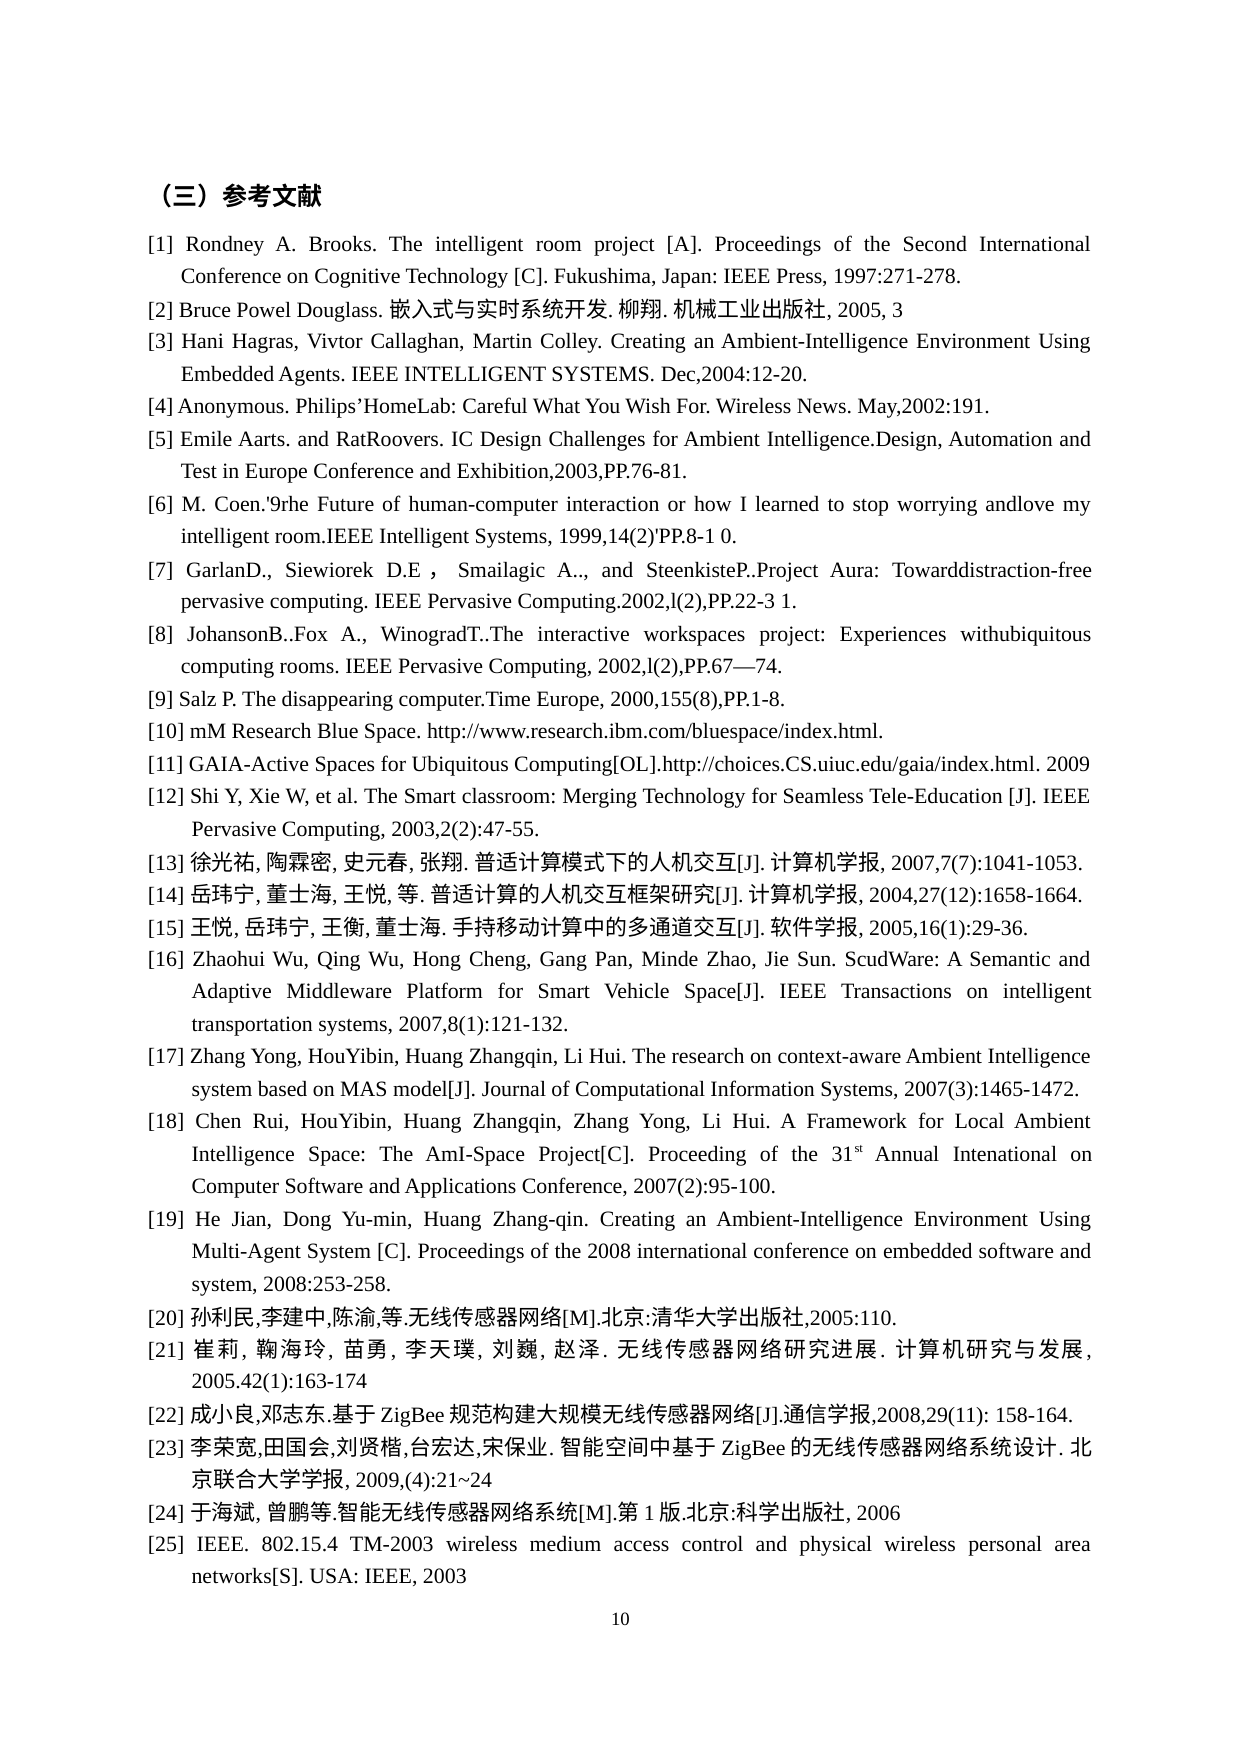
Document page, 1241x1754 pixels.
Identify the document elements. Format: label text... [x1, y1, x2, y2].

text [6] M. Coen.'9rhe Future of human-computer interaction or how I learned to stop worrying andlove my intelligent room.IEEE Intelligent Systems, 1999,14(2)'PP.8-1 0. [148, 487, 1092, 552]
text [17] Zhang Yong, HouYibin, Huang Zhangqin, Li Hui. The research on context-aware Ambient Intelligence system based on MAS model[J]. Journal of Computational Information Systems, 2007(3):1465-1472. [148, 1039, 1092, 1104]
text [2] Bruce Powel Douglass. 嵌入式与实时系统开发. 柳翔. 机械工业出版社, 2005, 3 [148, 292, 1092, 324]
text [4] Anonymous. Philips’HomeLab: Careful What You Wish For. Wireless News. May,2002:191. [148, 389, 1092, 422]
text [7] GarlanD., Siewiorek D.E，Smailagic A.., and SteenkisteP..Project Aura: Towarddistraction-free pervasive computing. IEEE Pervasive Computing.2002,l(2),PP.22-3 1. [148, 552, 1092, 617]
text [9] Salz P. The disappearing computer.Time Europe, 2000,155(8),PP.1-8. [148, 682, 1092, 714]
text [13] 徐光祐, 陶霖密, 史元春, 张翔. 普适计算模式下的人机交互[J]. 计算机学报, 2007,7(7):1041-1053. [148, 844, 1092, 877]
text [20] 孙利民,李建中,陈渝,等.无线传感器网络[M].北京:清华大学出版社,2005:110. [148, 1299, 1092, 1332]
text [15] 王悦, 岳玮宁, 王衡, 董士海. 手持移动计算中的多通道交互[J]. 软件学报, 2005,16(1):29-36. [148, 909, 1092, 942]
text [25] IEEE. 802.15.4 TM-2003 wireless medium access control and physical wireless personal area networks[S]. : IEEE, 2003 [148, 1527, 1092, 1592]
text [16] Zhaohui Wu, Qing Wu, Hong Cheng, Gang Pan, Minde Zhao, Jie Sun. ScudWare: A Semantic and Adaptive Middleware Platform for Smart Vehicle Space[J]. IEEE Transactions on intelligent transportation systems, 2007,8(1):121-132. [148, 942, 1092, 1039]
text [5] Emile Aarts. and RatRoovers. IC Design Challenges for Ambient Intelligence.Design, Automation and Test in Europe Conference and Exhibition,2003,PP.76-81. [148, 422, 1092, 487]
text [19] He Jian, Dong Yu-min, Huang Zhang-qin. Creating an Ambient-Intelligence Environment Using Multi-Agent System [C]. Proceedings of the 2008 international conference on embedded software and system, 2008:253-258. [148, 1202, 1092, 1299]
text [21] 崔莉, 鞠海玲, 苗勇, 李天璞, 刘巍, 赵泽. 无线传感器网络研究进展. 计算机研究与发展, 2005.42(1):163-174 [148, 1332, 1092, 1397]
text [11] GAIA-Active Spaces for Ubiquitous Computing[OL].http://choices.CS.uiuc.edu/gaia/index.html. 2009 [148, 747, 1092, 779]
text [12] Shi Y, Xie W, et al. The Smart classroom: Merging Technology for Seamless Tele-Education [J]. IEEE Pervasive Computing, 2003,2(2):47-55. [148, 779, 1092, 844]
text [24] 于海斌, 曾鹏等.智能无线传感器网络系统[M].第1版.北京:科学出版社, 2006 [148, 1494, 1092, 1527]
text [3] Hani Hagras, Vivtor Callaghan, Martin Colley. Creating an Ambient-Intelligence Environment Using Embedded Agents. IEEE INTELLIGENT SYSTEMS. Dec,2004:12-20. [148, 324, 1092, 389]
text [10] mM Research Blue Space. http://www.research.ibm.com/bluespace/index.html. [148, 714, 1092, 747]
text （三）参考文献 [148, 162, 1092, 227]
text [1] Rondney A. Brooks. The intelligent room project [A]. Proceedings of the Second International Conference on Cognitive Technology [C]. Fukushima, Japan: IEEE Press, 1997:271-278. [148, 227, 1092, 292]
text [18] Chen Rui, HouYibin, Huang Zhangqin, Zhang Yong, Li Hui. A Framework for Local Ambient Intelligence Space: The AmI-Space Project[C]. Proceeding of the 31st Annual Intenational on Computer Software and Applications Conference, 2007(2):95-100. [148, 1104, 1092, 1202]
text [8] JohansonB..Fox A., WinogradT..The interactive workspaces project: Experiences withubiquitous computing rooms. IEEE Pervasive Computing, 2002,l(2),PP.67—74. [148, 617, 1092, 682]
text [14] 岳玮宁, 董士海, 王悦, 等. 普适计算的人机交互框架研究[J]. 计算机学报, 2004,27(12):1658-1664. [148, 877, 1092, 909]
text [23] 李荣宽,田国会,刘贤楷,台宏达,宋保业. 智能空间中基于ZigBee的无线传感器网络系统设计. 北京联合大学学报, 2009,(4):21~24 [148, 1429, 1092, 1494]
text [22] 成小良,邓志东.基于ZigBee规范构建大规模无线传感器网络[J].通信学报,2008,29(11): 158-164. [148, 1397, 1092, 1429]
